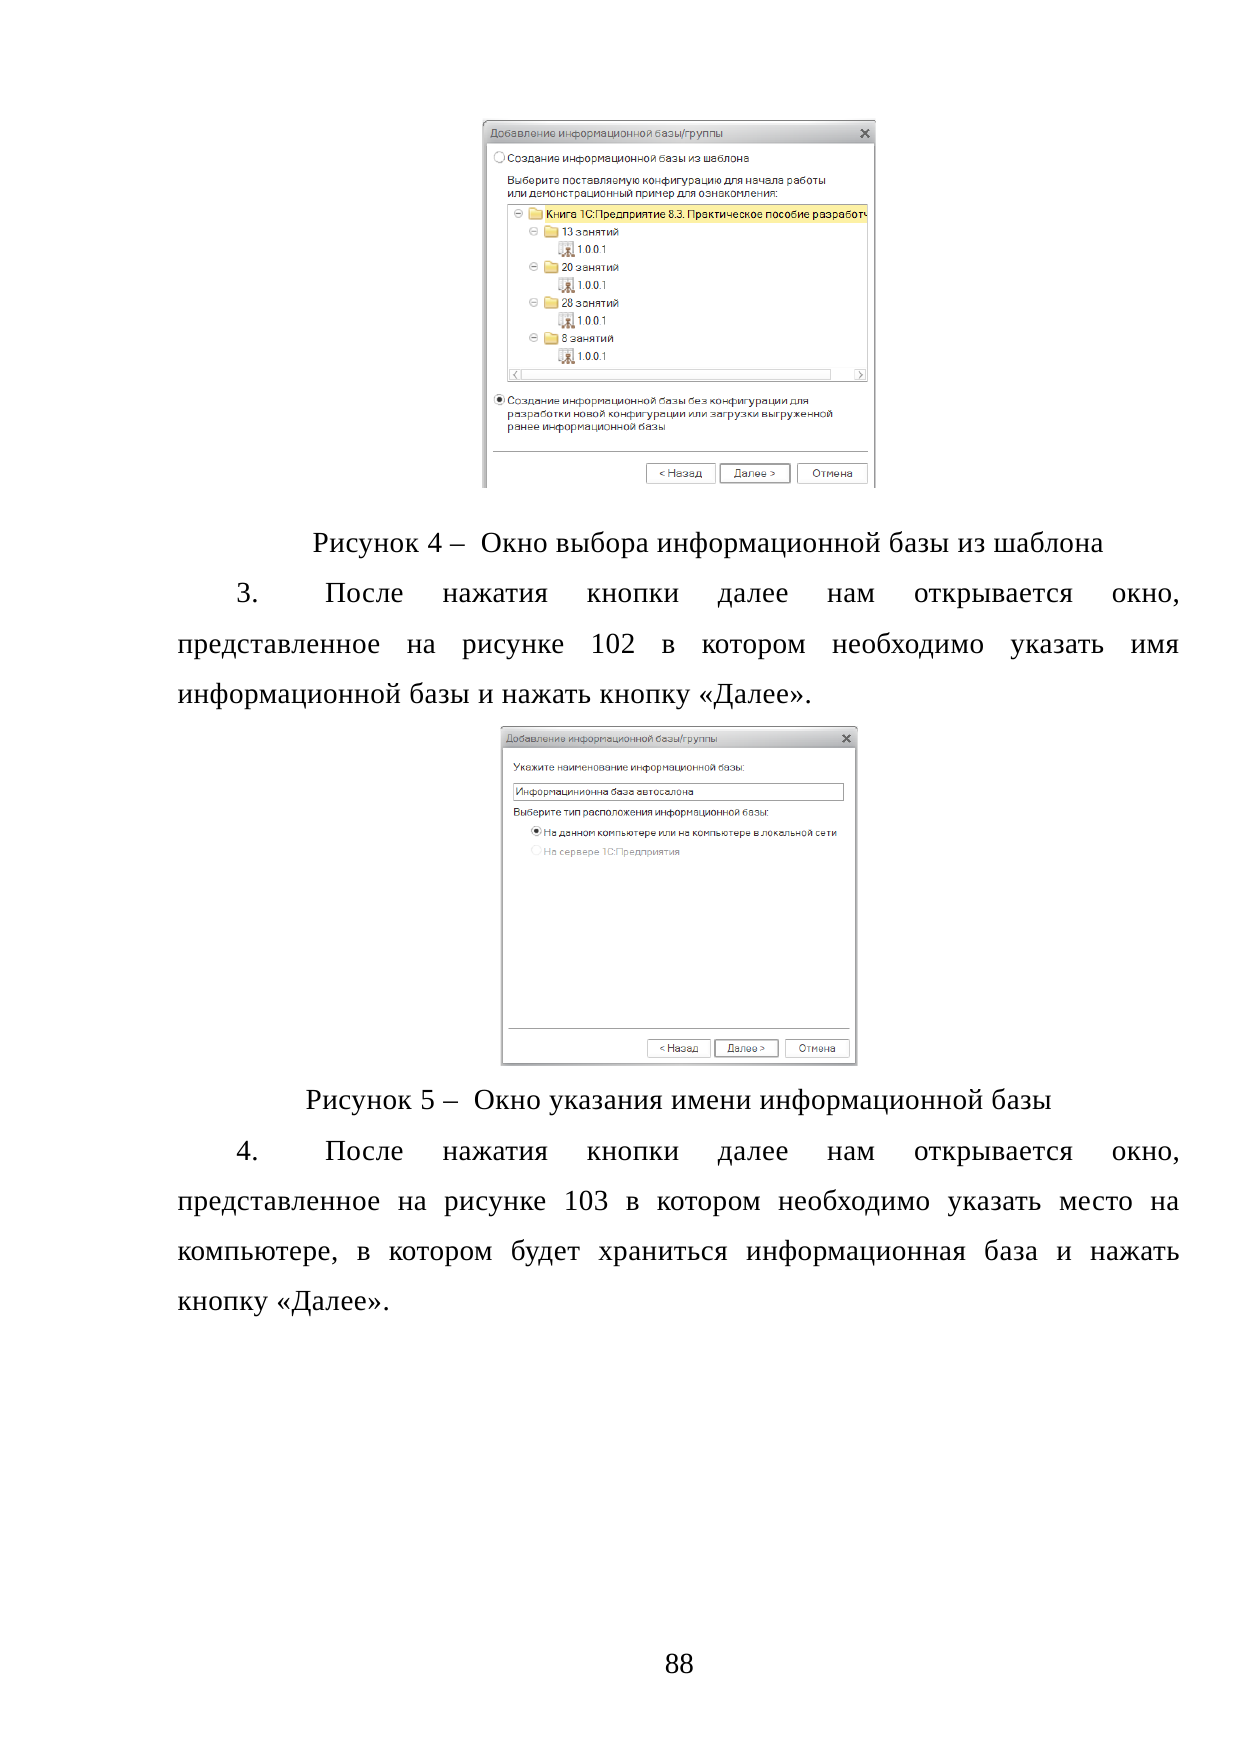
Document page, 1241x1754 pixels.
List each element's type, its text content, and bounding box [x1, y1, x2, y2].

title После нажатия кнопки далее нам открывается окно, представленное на рисунке 103 в котором необходимо указать место на компьютере, в котором будет храниться информационная база и нажать кнопку «Далее». [177, 1133, 1181, 1317]
title После нажатия кнопки далее нам открывается окно, представленное на рисунке 102 в котором необходимо указать имя информационной базы и нажать кнопку «Далее». [177, 576, 1181, 710]
picture [500, 726, 858, 1066]
picture [482, 118, 876, 488]
